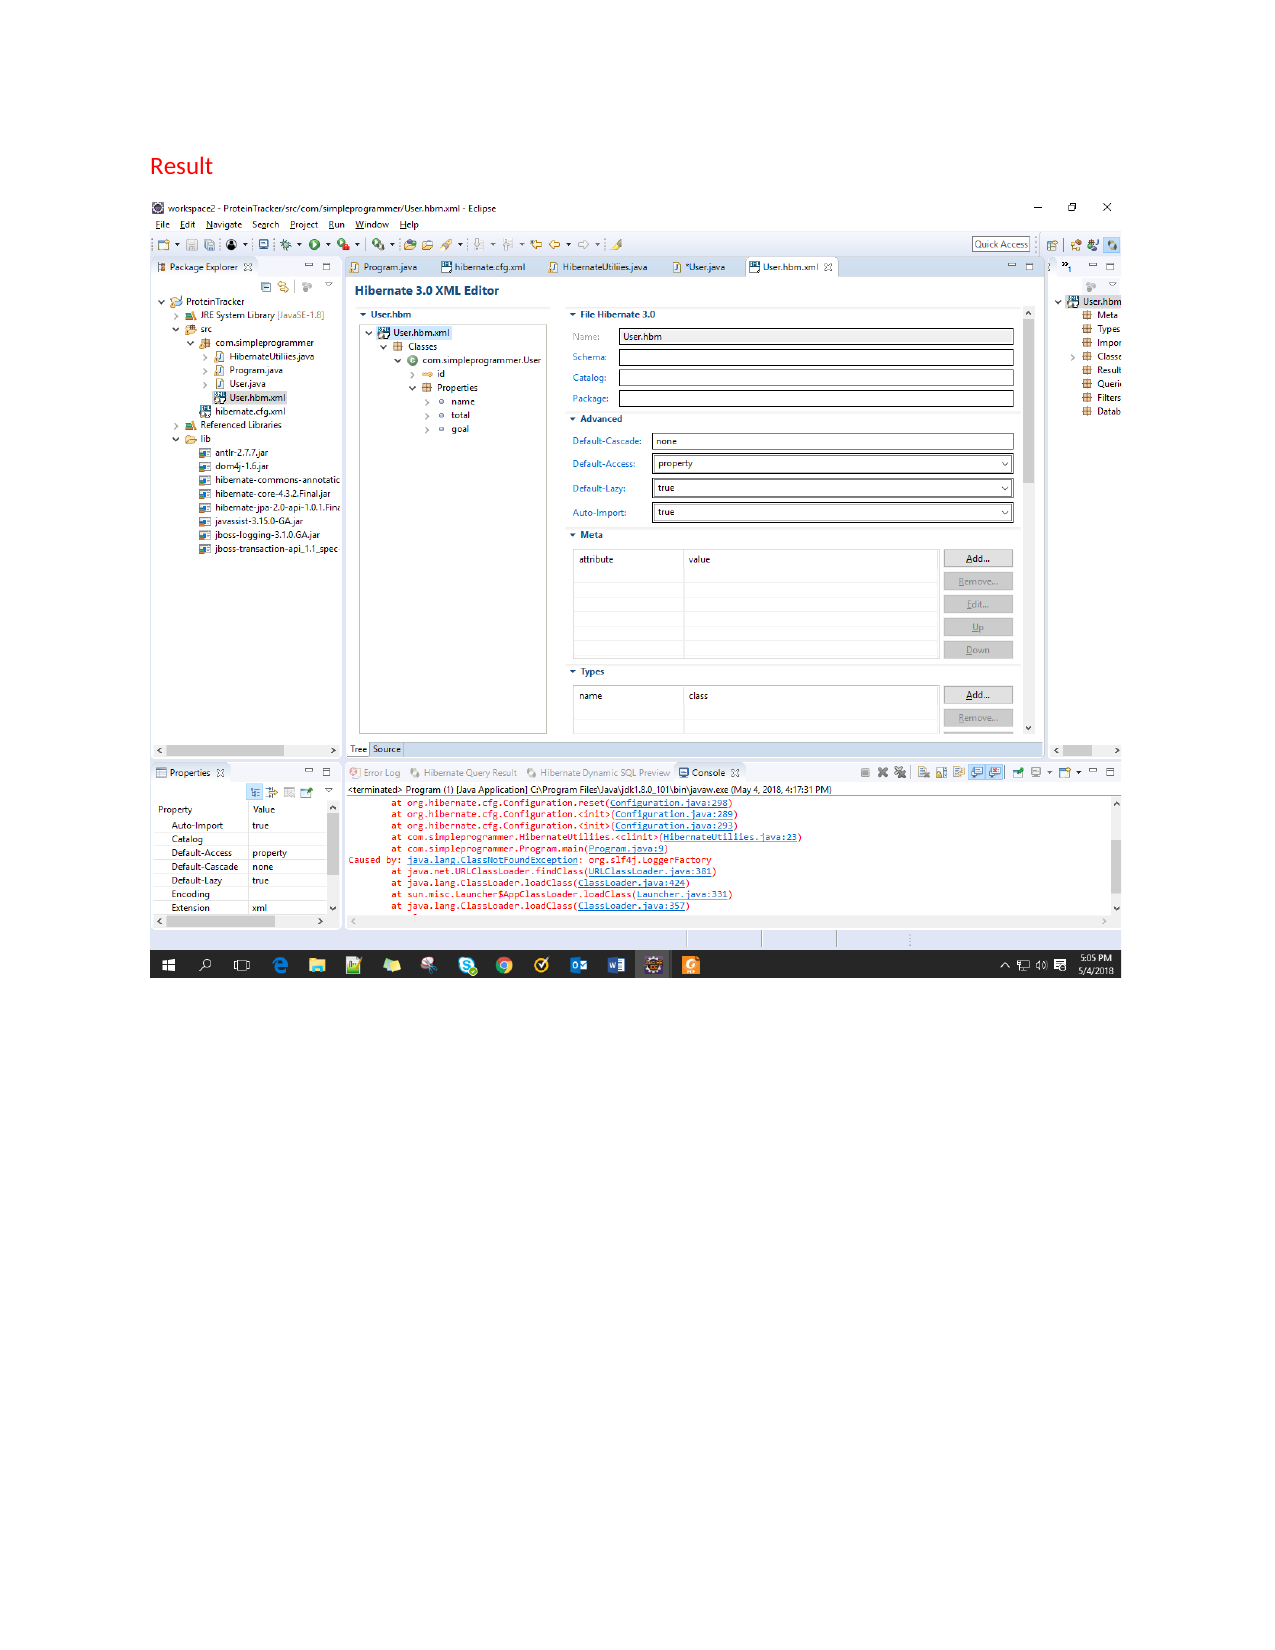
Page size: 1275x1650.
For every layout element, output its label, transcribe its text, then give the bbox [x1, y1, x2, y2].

text Result [150, 150, 1125, 181]
picture [150, 200, 1122, 978]
